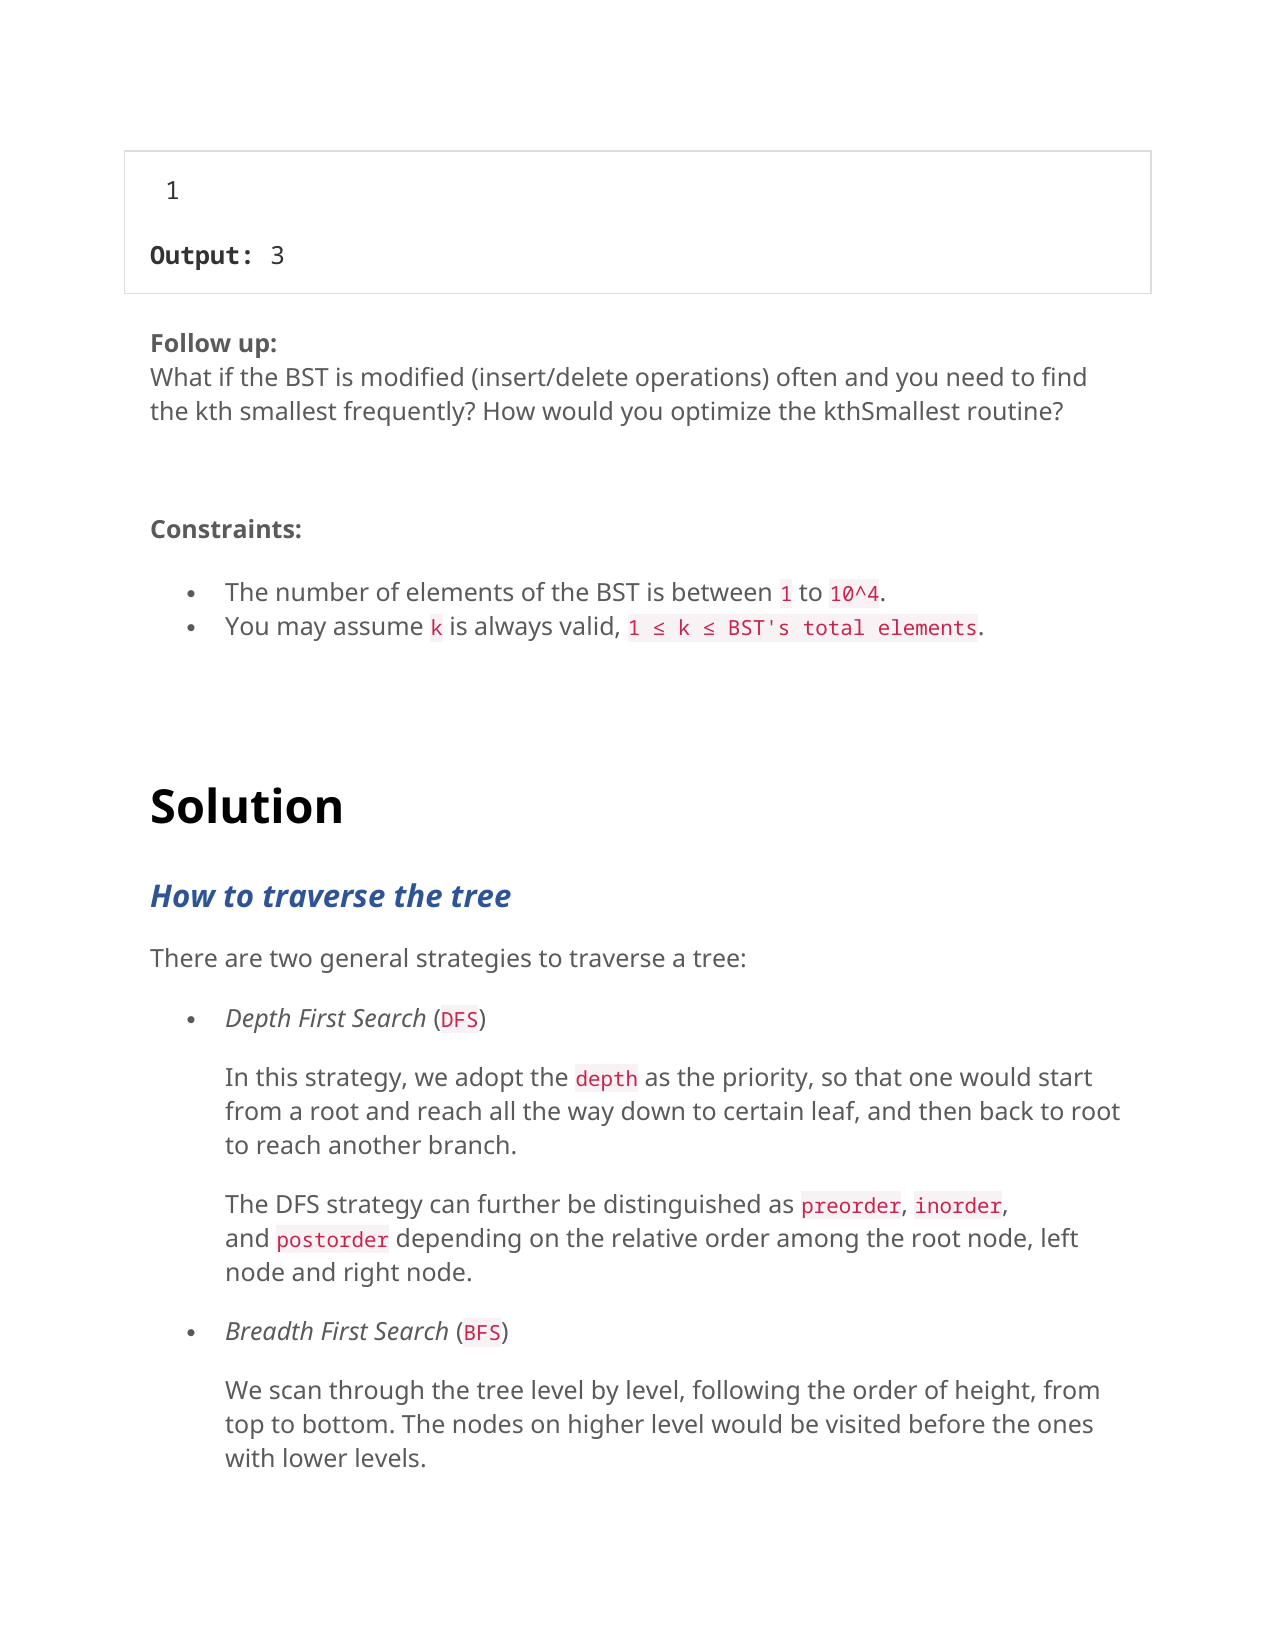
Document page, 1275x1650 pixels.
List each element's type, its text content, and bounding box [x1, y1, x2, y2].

text Constraints: [150, 512, 1125, 546]
text We scan through the tree level by level, following the order of height, from top to bottom. The nodes on higher level would be visited before the ones with lower levels. [225, 1373, 1125, 1475]
text Follow up: What if the BST is modified (insert/delete operations) often and you need to find the kth smallest frequently? How would you optimize the kthSmallest routine? [150, 325, 1125, 428]
text There are two general strategies to traverse a tree: [150, 941, 1125, 975]
list The number of elements of the BST is between 1 to 10^4. [187, 575, 1125, 609]
subtitle Solution [150, 773, 1125, 837]
text In this strategy, we adopt the depth as the priority, so that one would start from a root and reach all the way down to certain leaf, and then back to root to reach another branch. [225, 1059, 1125, 1161]
list You may assume k is always valid, 1 ≤ k ≤ BST's total elements. [187, 609, 1125, 643]
list Depth First Search (DFS) [187, 1000, 1125, 1034]
text The DFS strategy can further be distinguished as preorder, inorder, and postorder depending on the relative order among the root node, left node and right node. [225, 1186, 1125, 1289]
list Breadth First Search (BFS) [187, 1314, 1125, 1348]
text 1 [125, 152, 1150, 206]
subtitle How to traverse the tree [150, 874, 1125, 917]
text Output: 3 [125, 215, 1150, 293]
